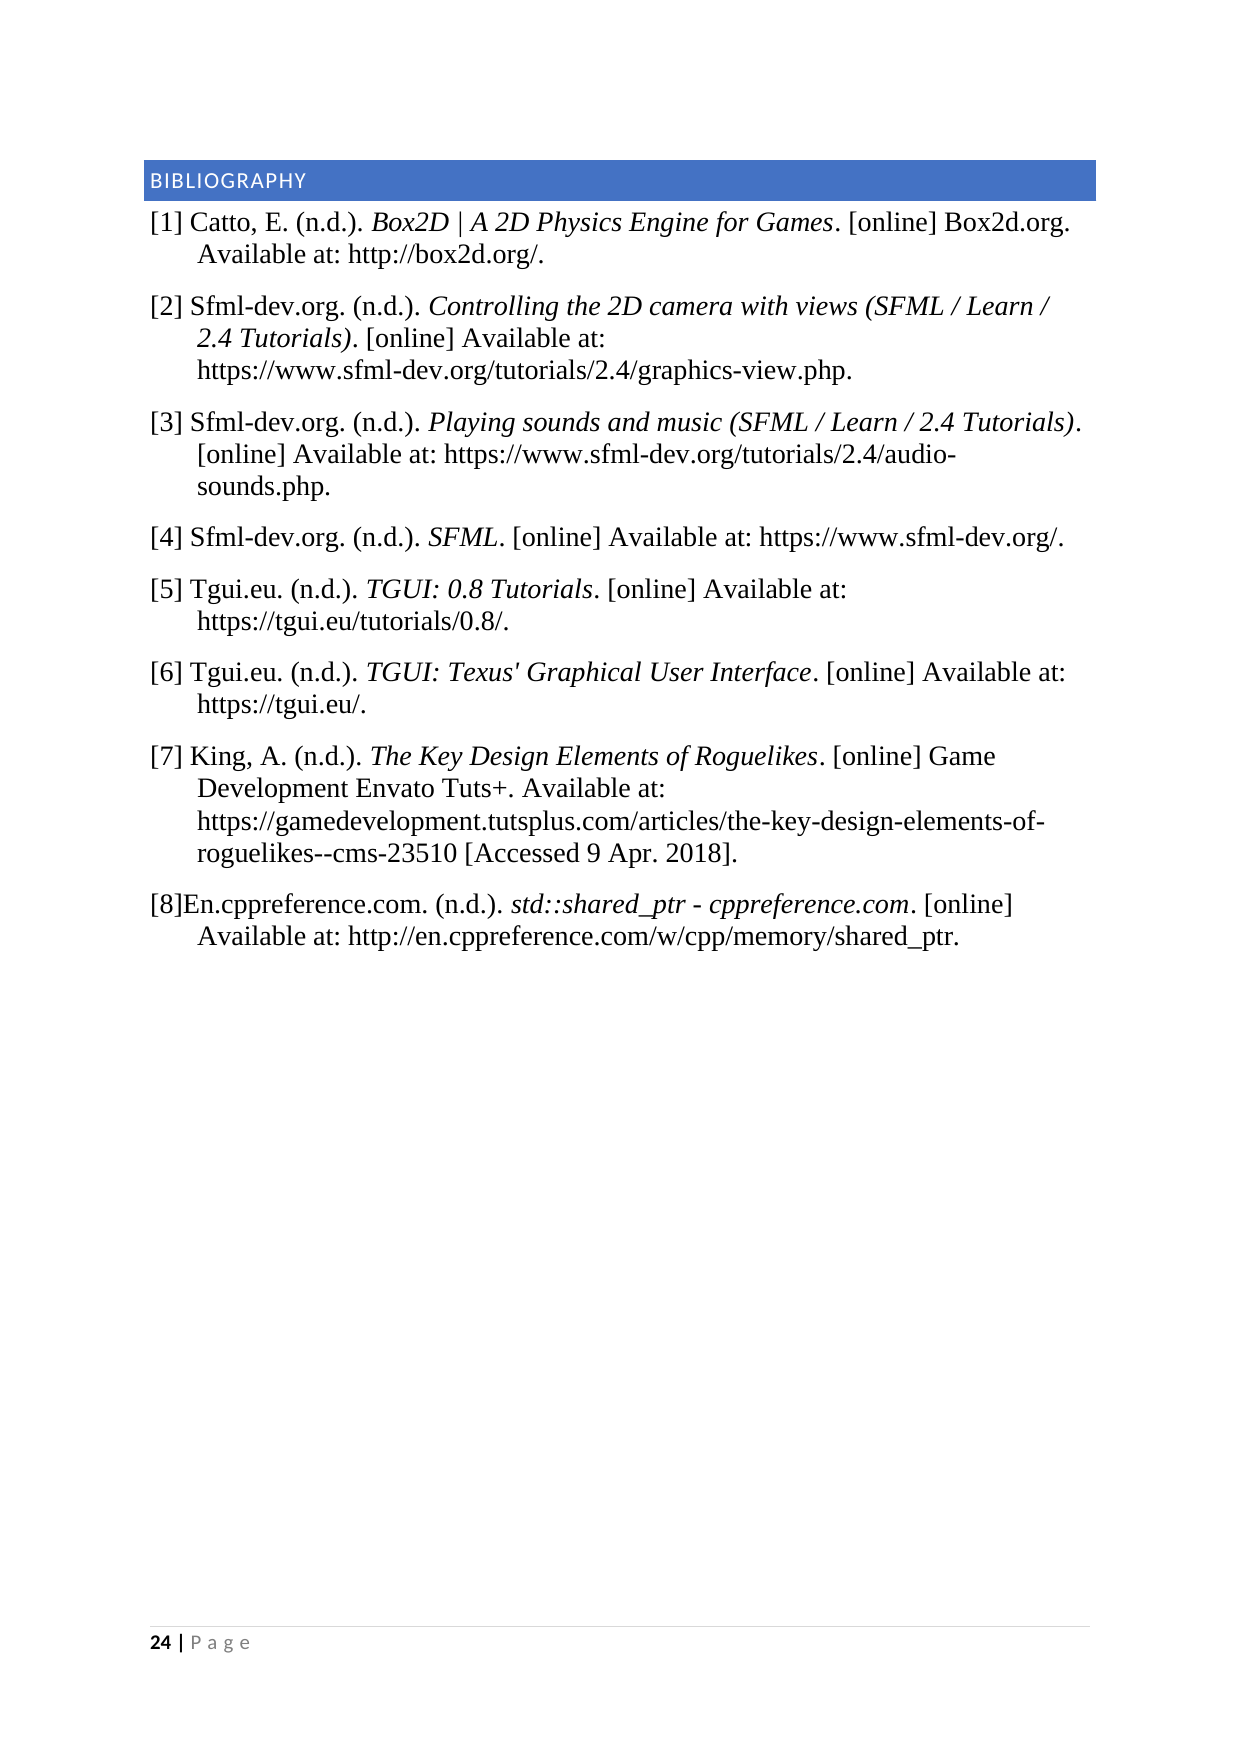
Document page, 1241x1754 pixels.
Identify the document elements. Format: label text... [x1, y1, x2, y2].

text [2] Sfml-dev.org. (n.d.). Controlling the 2D camera with views (SFML / Learn / 2.4 Tutorials). [online] Available at: https://www.sfml-dev.org/tutorials/2.4/graphics-view.php. [150, 289, 1090, 386]
text [1] Catto, E. (n.d.). Box2D | A 2D Physics Engine for Games. [online] Box2d.org. Available at: http://box2d.org/. [150, 205, 1090, 270]
text [4] Sfml-dev.org. (n.d.). SFML. [online] Available at: https://www.sfml-dev.org/. [150, 521, 1090, 553]
text [3] Sfml-dev.org. (n.d.). Playing sounds and music (SFML / Learn / 2.4 Tutorials). [online] Available at: https://www.sfml-dev.org/tutorials/2.4/audio-sounds.php. [150, 404, 1090, 502]
text [7] King, A. (n.d.). The Key Design Elements of Roguelikes. [online] Game Development Envato Tuts+. Available at: https://gamedevelopment.tutsplus.com/articles/the-key-design-elements-of-roguelikes--cms-23510 [Accessed 9 Apr. 2018]. [150, 739, 1090, 868]
text [8]En.cppreference.com. (n.d.). std::shared_ptr - cppreference.com. [online] Available at: http://en.cppreference.com/w/cpp/memory/shared_ptr. [150, 887, 1090, 952]
subtitle Bibliography [150, 167, 1090, 195]
text [5] Tgui.eu. (n.d.). TGUI: 0.8 Tutorials. [online] Available at: https://tgui.eu/tutorials/0.8/. [150, 572, 1090, 636]
text [6] Tgui.eu. (n.d.). TGUI: Texus' Graphical User Interface. [online] Available at: https://tgui.eu/. [150, 655, 1090, 720]
